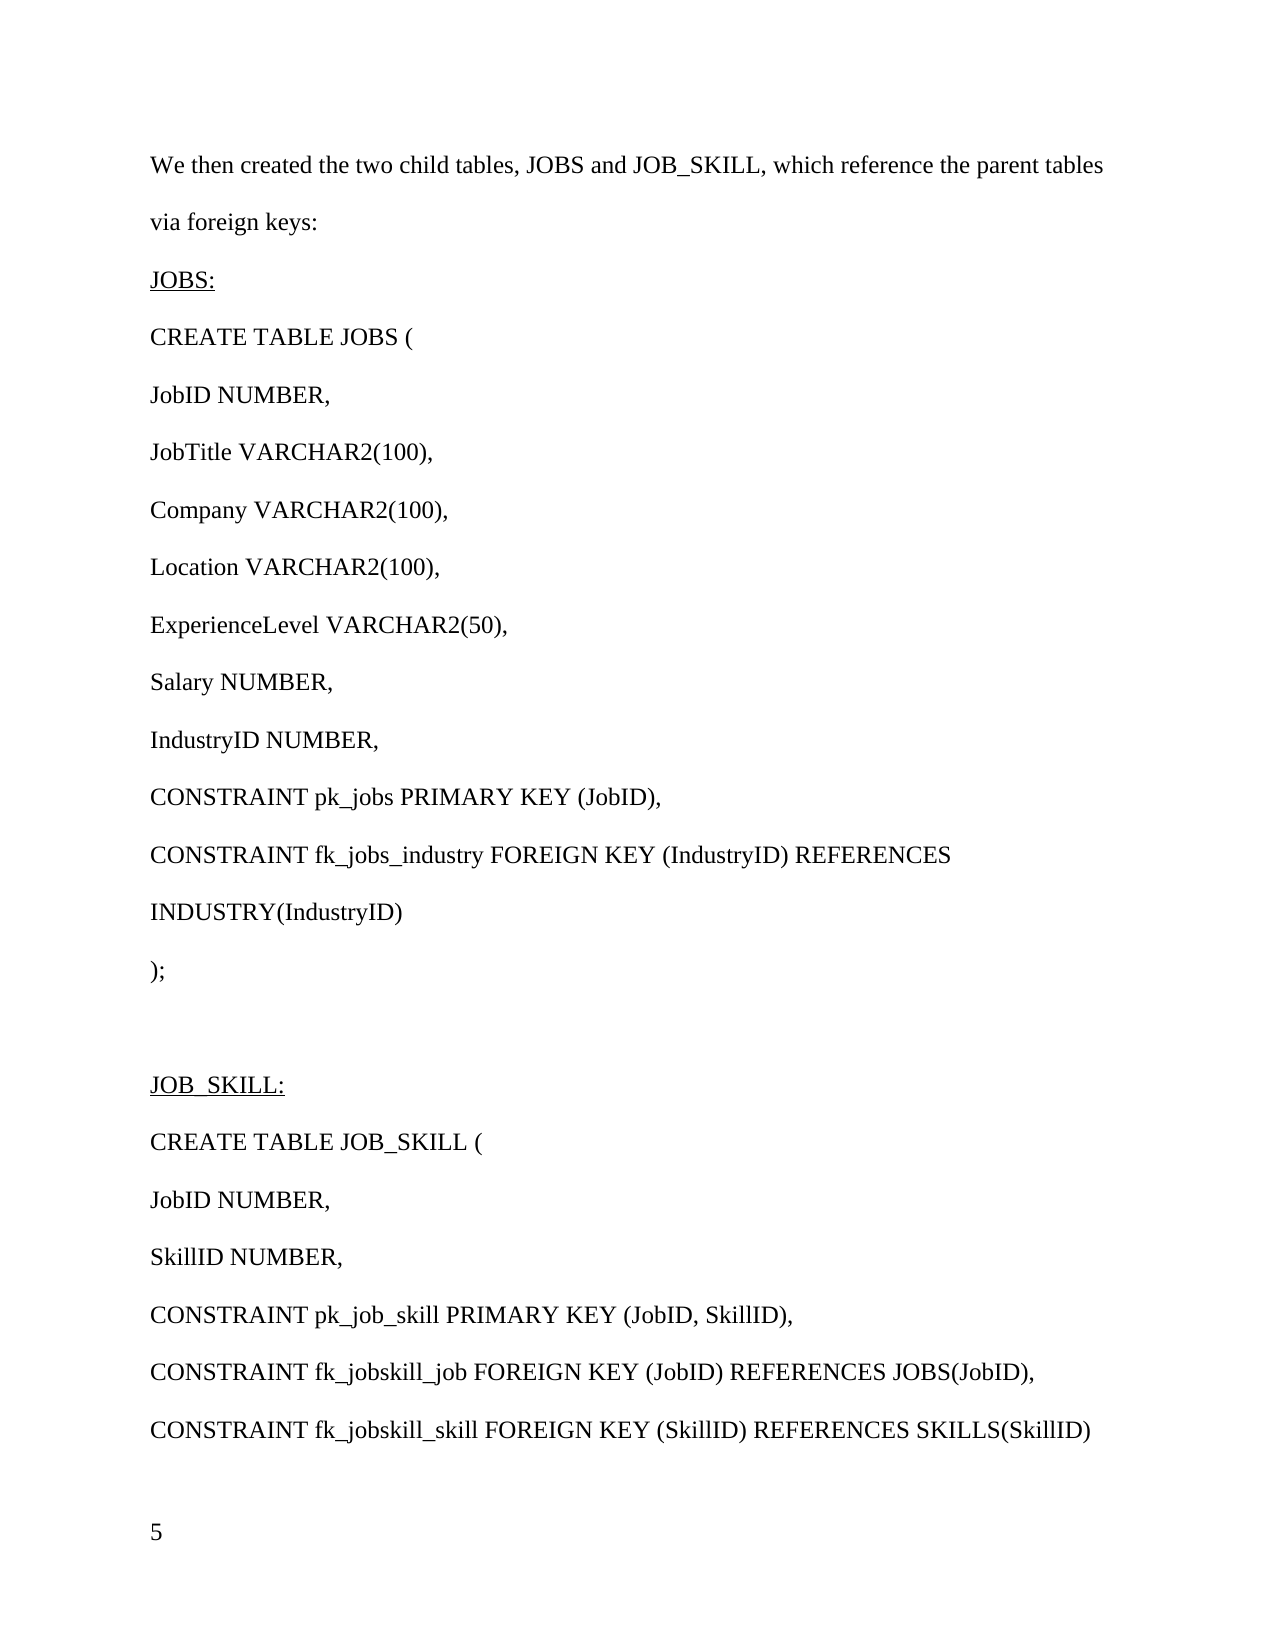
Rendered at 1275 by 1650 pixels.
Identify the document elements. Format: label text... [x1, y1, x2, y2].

text IndustryID NUMBER, [150, 725, 1125, 754]
text JOBS: [150, 265, 1125, 294]
text JobID NUMBER, [150, 380, 1125, 409]
text JOB_SKILL: [150, 1070, 1125, 1099]
text CREATE TABLE JOB_SKILL ( [150, 1127, 1125, 1156]
text CREATE TABLE JOBS ( [150, 322, 1125, 351]
text Salary NUMBER, [150, 667, 1125, 696]
text CONSTRAINT fk_jobs_industry FOREIGN KEY (IndustryID) REFERENCES INDUSTRY(IndustryID) [150, 840, 1125, 926]
text We then created the two child tables, JOBS and JOB_SKILL, which reference the parent tables via foreign keys: [150, 150, 1125, 236]
text SkillID NUMBER, [150, 1242, 1125, 1271]
text JobTitle VARCHAR2(100), [150, 437, 1125, 466]
text ); [150, 955, 1125, 984]
text JobID NUMBER, [150, 1185, 1125, 1214]
text Company VARCHAR2(100), [150, 495, 1125, 524]
text CONSTRAINT fk_jobskill_skill FOREIGN KEY (SkillID) REFERENCES SKILLS(SkillID) [150, 1415, 1125, 1444]
text CONSTRAINT fk_jobskill_job FOREIGN KEY (JobID) REFERENCES JOBS(JobID), [150, 1357, 1125, 1386]
text ExperienceLevel VARCHAR2(50), [150, 610, 1125, 639]
text CONSTRAINT pk_job_skill PRIMARY KEY (JobID, SkillID), [150, 1300, 1125, 1329]
text CONSTRAINT pk_jobs PRIMARY KEY (JobID), [150, 782, 1125, 811]
text Location VARCHAR2(100), [150, 552, 1125, 581]
